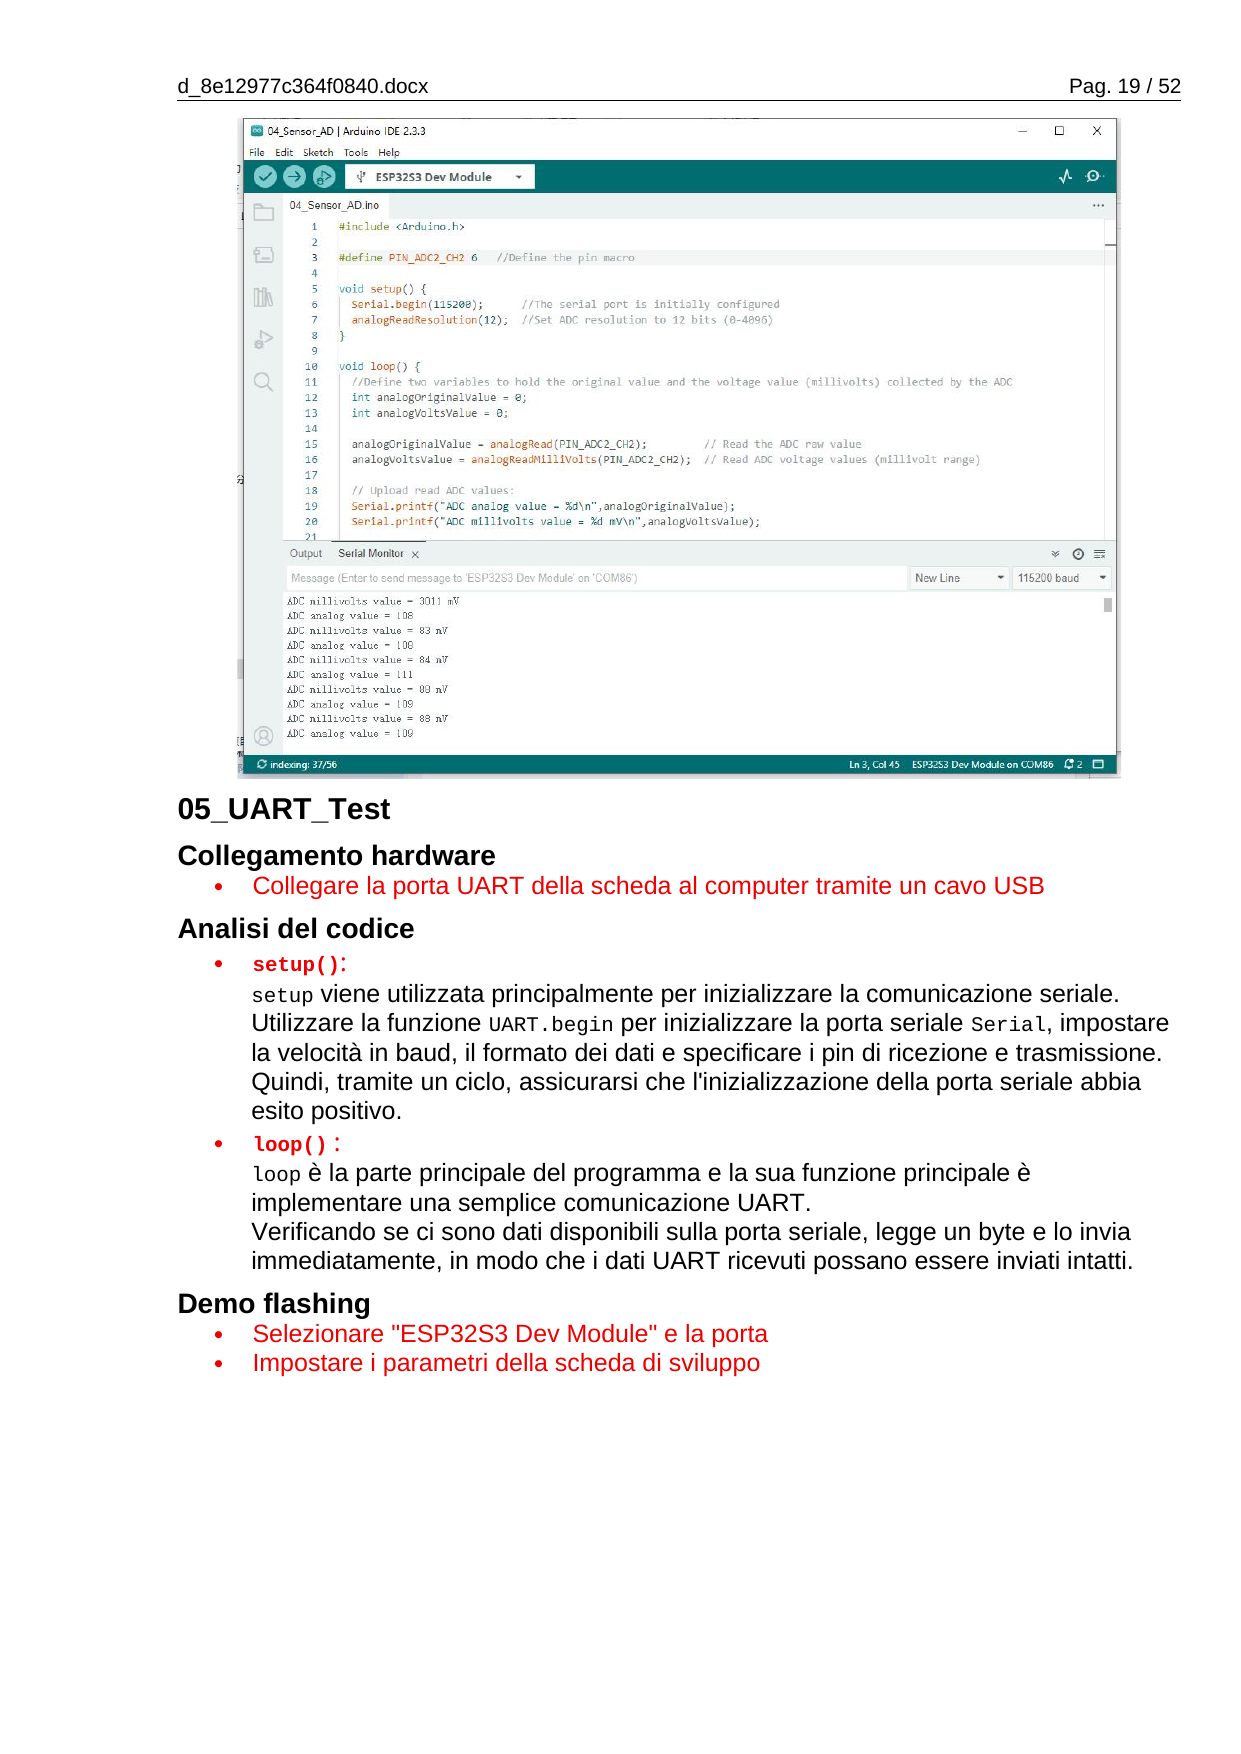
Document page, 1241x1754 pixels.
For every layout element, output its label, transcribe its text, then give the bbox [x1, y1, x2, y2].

text loop è la parte principale del programma e la sua funzione principale è implementare una semplice comunicazione UART. Verificando se ci sono dati disponibili sulla porta seriale, legge un byte e lo invia immediatamente, in modo che i dati UART ricevuti possano essere inviati intatti. [251, 1158, 1181, 1274]
subtitle 05_UART_Test [177, 791, 1181, 826]
text setup(): [215, 945, 1181, 979]
subtitle Analisi del codice [177, 912, 1181, 945]
subtitle Demo flashing [177, 1287, 1181, 1319]
text loop() : [215, 1124, 1181, 1158]
subtitle Collegamento hardware [177, 839, 1181, 871]
text Selezionare "ESP32S3 Dev Module" e la porta [215, 1319, 1181, 1348]
text setup viene utilizzata principalmente per inizializzare la comunicazione seriale. Utilizzare la funzione UART.begin per inizializzare la porta seriale Serial, impostare la velocità in baud, il formato dei dati e specificare i pin di ricezione e trasmissione. Quindi, tramite un ciclo, assicurarsi che l'inizializzazione della porta seriale abbia esito positivo. [251, 979, 1181, 1124]
picture [237, 118, 1122, 779]
text Impostare i parametri della scheda di sviluppo [215, 1348, 1181, 1377]
text Collegare la porta UART della scheda al computer tramite un cavo USB [215, 871, 1181, 900]
